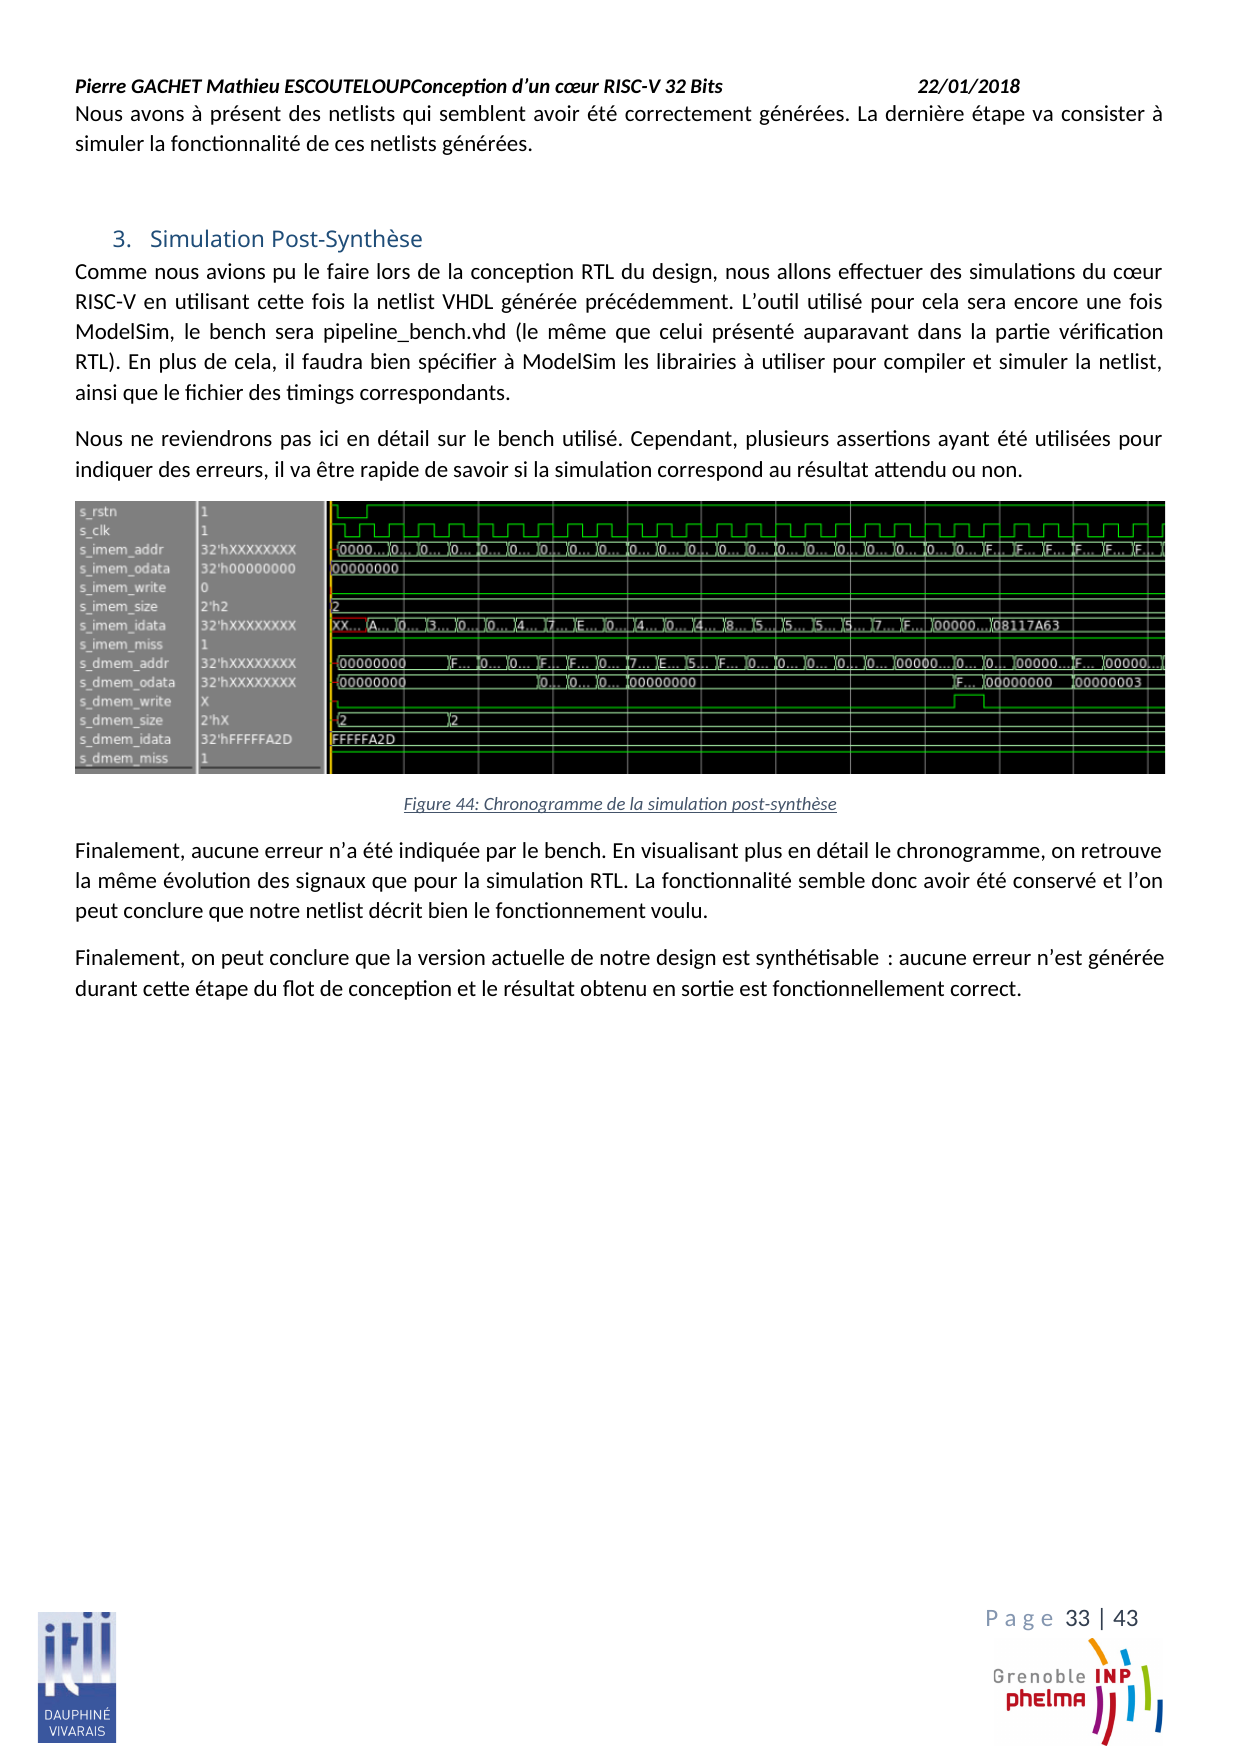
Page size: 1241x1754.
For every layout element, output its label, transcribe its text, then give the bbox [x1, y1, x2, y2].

picture [75, 501, 1166, 774]
text Comme nous avions pu le faire lors de la conception RTL du design, nous allons effectuer des simulations du cœur RISC-V en utilisant cette fois la netlist VHDL générée précédemment. L’outil utilisé pour cela sera encore une fois ModelSim, le bench sera pipeline_bench.vhd (le même que celui présenté auparavant dans la partie vérification RTL). En plus de cela, il faudra bien spécifier à ModelSim les librairies à utiliser pour compiler et simuler la netlist, ainsi que le fichier des timings correspondants. [75, 257, 1165, 406]
text Finalement, on peut conclure que la version actuelle de notre design est synthétisable : aucune erreur n’est générée durant cette étape du flot de conception et le résultat obtenu en sortie est fonctionnellement correct. [75, 943, 1165, 1002]
text Nous avons à présent des netlists qui semblent avoir été correctement générées. La dernière étape va consister à simuler la fonctionnalité de ces netlists générées. [75, 99, 1165, 157]
picture [993, 1638, 1163, 1746]
text Nous ne reviendrons pas ici en détail sur le bench utilisé. Cependant, plusieurs assertions ayant été utilisées pour indiquer des erreurs, il va être rapide de savoir si la simulation correspond au résultat attendu ou non. [75, 424, 1165, 483]
subtitle Simulation Post-Synthèse [112, 223, 1165, 254]
text Finalement, aucune erreur n’a été indiquée par le bench. En visualisant plus en détail le chronogramme, on retrouve la même évolution des signaux que pour la simulation RTL. La fonctionnalité semble donc avoir été conservé et l’on peut conclure que notre netlist décrit bien le fonctionnement voulu. [75, 836, 1165, 925]
picture [37, 1612, 117, 1743]
